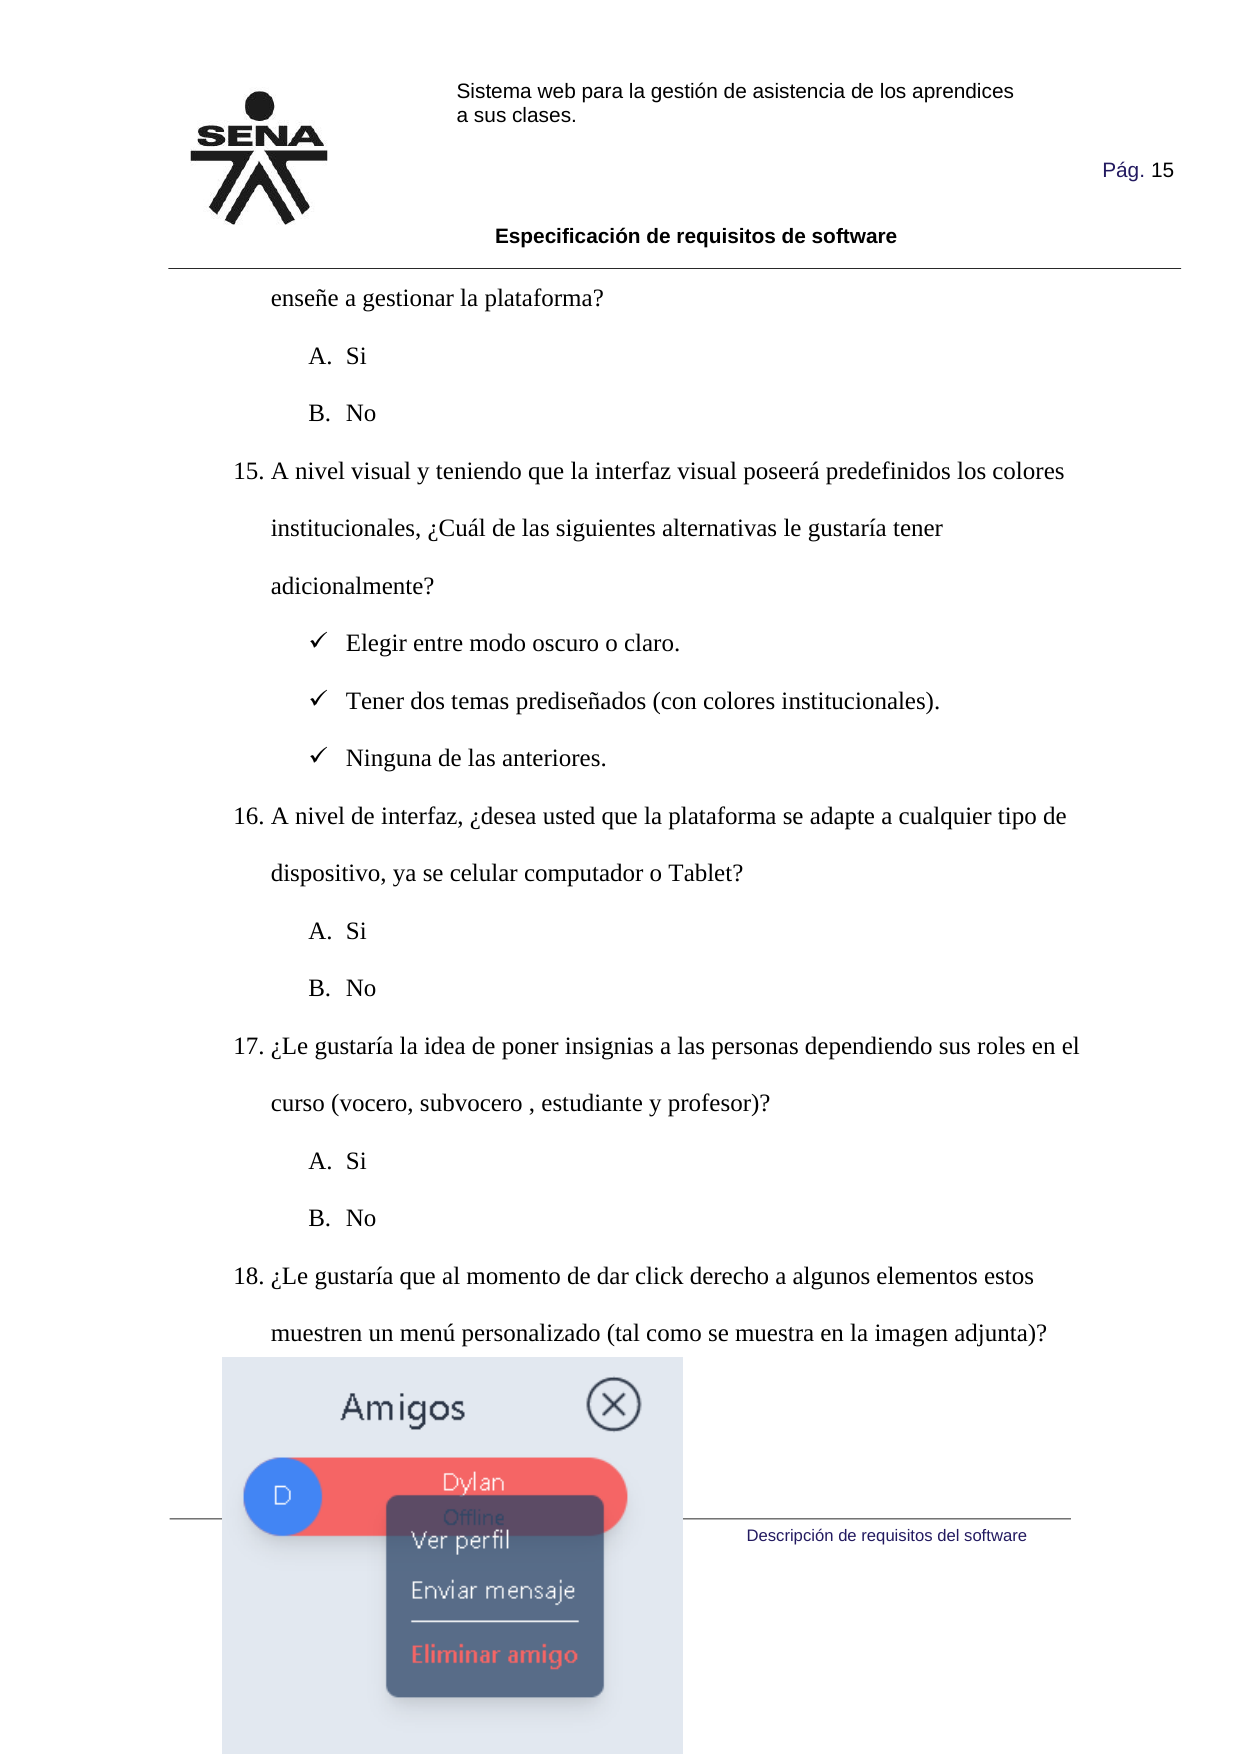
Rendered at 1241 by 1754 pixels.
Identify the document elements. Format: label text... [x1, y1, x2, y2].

list ¿Le gustaría que al momento de dar click derecho a algunos elementos estos muestren un menú personalizado (tal como se muestra en la imagen adjunta)? [233, 1261, 1092, 1347]
list ¿Le gustaría la idea de poner insignias a las personas dependiendo sus roles en el curso (vocero, subvocero , estudiante y profesor)? [233, 1031, 1092, 1117]
picture [190, 87, 328, 225]
list A nivel de interfaz, ¿desea usted que la plataforma se adapte a cualquier tipo de dispositivo, ya se celular computador o Tablet? [233, 801, 1092, 887]
picture [222, 1357, 683, 1754]
list No [308, 1203, 1092, 1232]
list Si [308, 1146, 1092, 1175]
list Tener dos temas prediseñados (con colores institucionales). [308, 686, 1092, 715]
list No [308, 973, 1092, 1002]
list No [308, 398, 1092, 427]
list Ninguna de las anteriores. [308, 743, 1092, 772]
list ¿Le gustaría que la interfaz de la aplicación al momento de su primer ingreso le enseñe a gestionar la plataforma? [233, 283, 1092, 312]
list A nivel visual y teniendo que la interfaz visual poseerá predefinidos los colores institucionales, ¿Cuál de las siguientes alternativas le gustaría tener adicionalmente? [233, 456, 1092, 600]
list Si [308, 916, 1092, 945]
list Elegir entre modo oscuro o claro. [308, 628, 1092, 657]
list Si [308, 341, 1092, 370]
